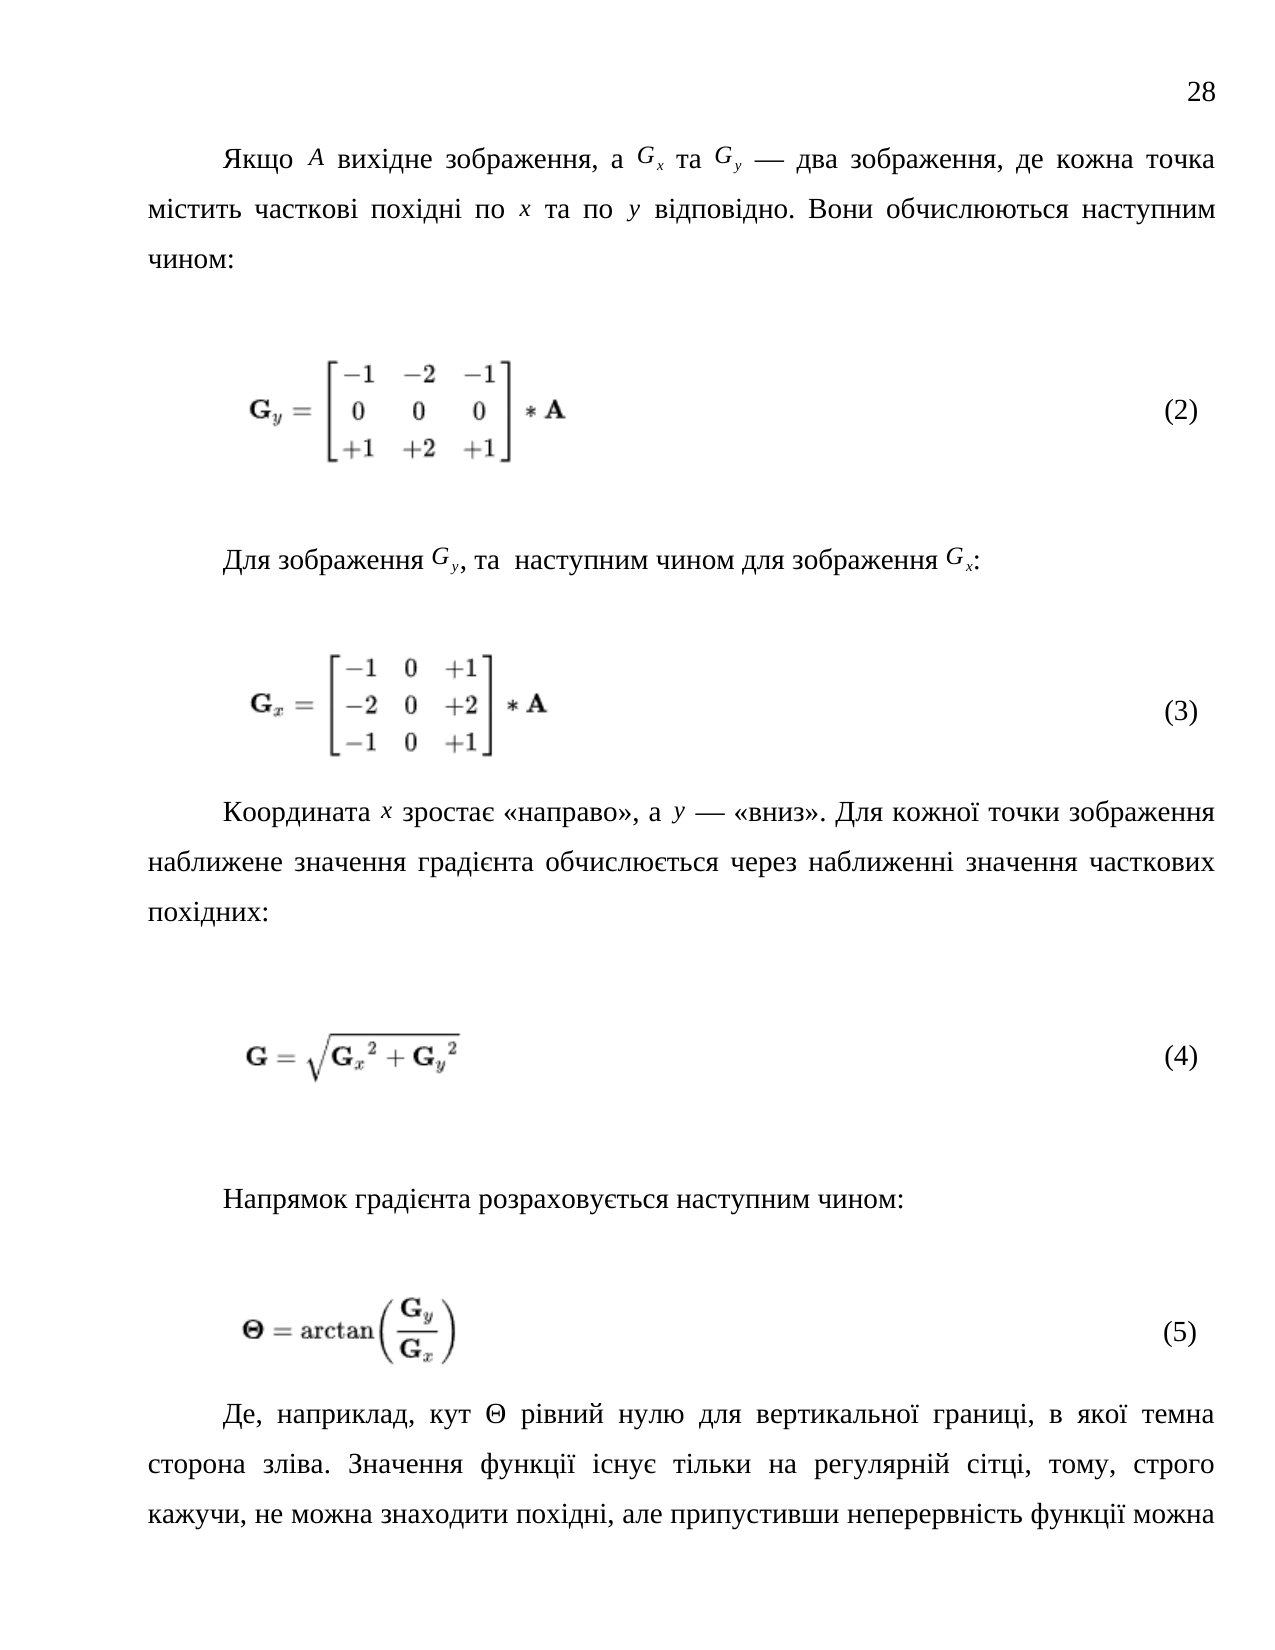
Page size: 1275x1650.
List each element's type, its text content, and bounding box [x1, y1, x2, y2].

table_header (2) [1078, 342, 1235, 492]
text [148, 1396, 1216, 1530]
picture [233, 642, 569, 777]
table_header [148, 1282, 1077, 1396]
picture [233, 342, 580, 475]
table_header [148, 995, 1078, 1131]
table_header (5) [1077, 1282, 1233, 1396]
table_header [148, 342, 1078, 492]
picture [233, 1015, 480, 1094]
table_header [148, 643, 1078, 794]
table_header (4) [1078, 995, 1235, 1131]
picture [233, 1282, 463, 1380]
text Якщо вихідне зображення, а та — два зображення, де кожна точка містить часткові похідні по та по відповідно. Вони обчислюються наступним чином: [148, 141, 1216, 275]
text Напрямок градієнта розраховується наступним чином: [148, 1182, 1216, 1215]
text Для зображення , та наступним чином для зображення : [148, 542, 1216, 576]
text Координата зростає «направо», а — «вниз». Для кожної точки зображення наближене значення градієнта обчислюється через наближенні значення часткових похідних: [148, 794, 1216, 928]
table_header (3) [1078, 643, 1235, 794]
